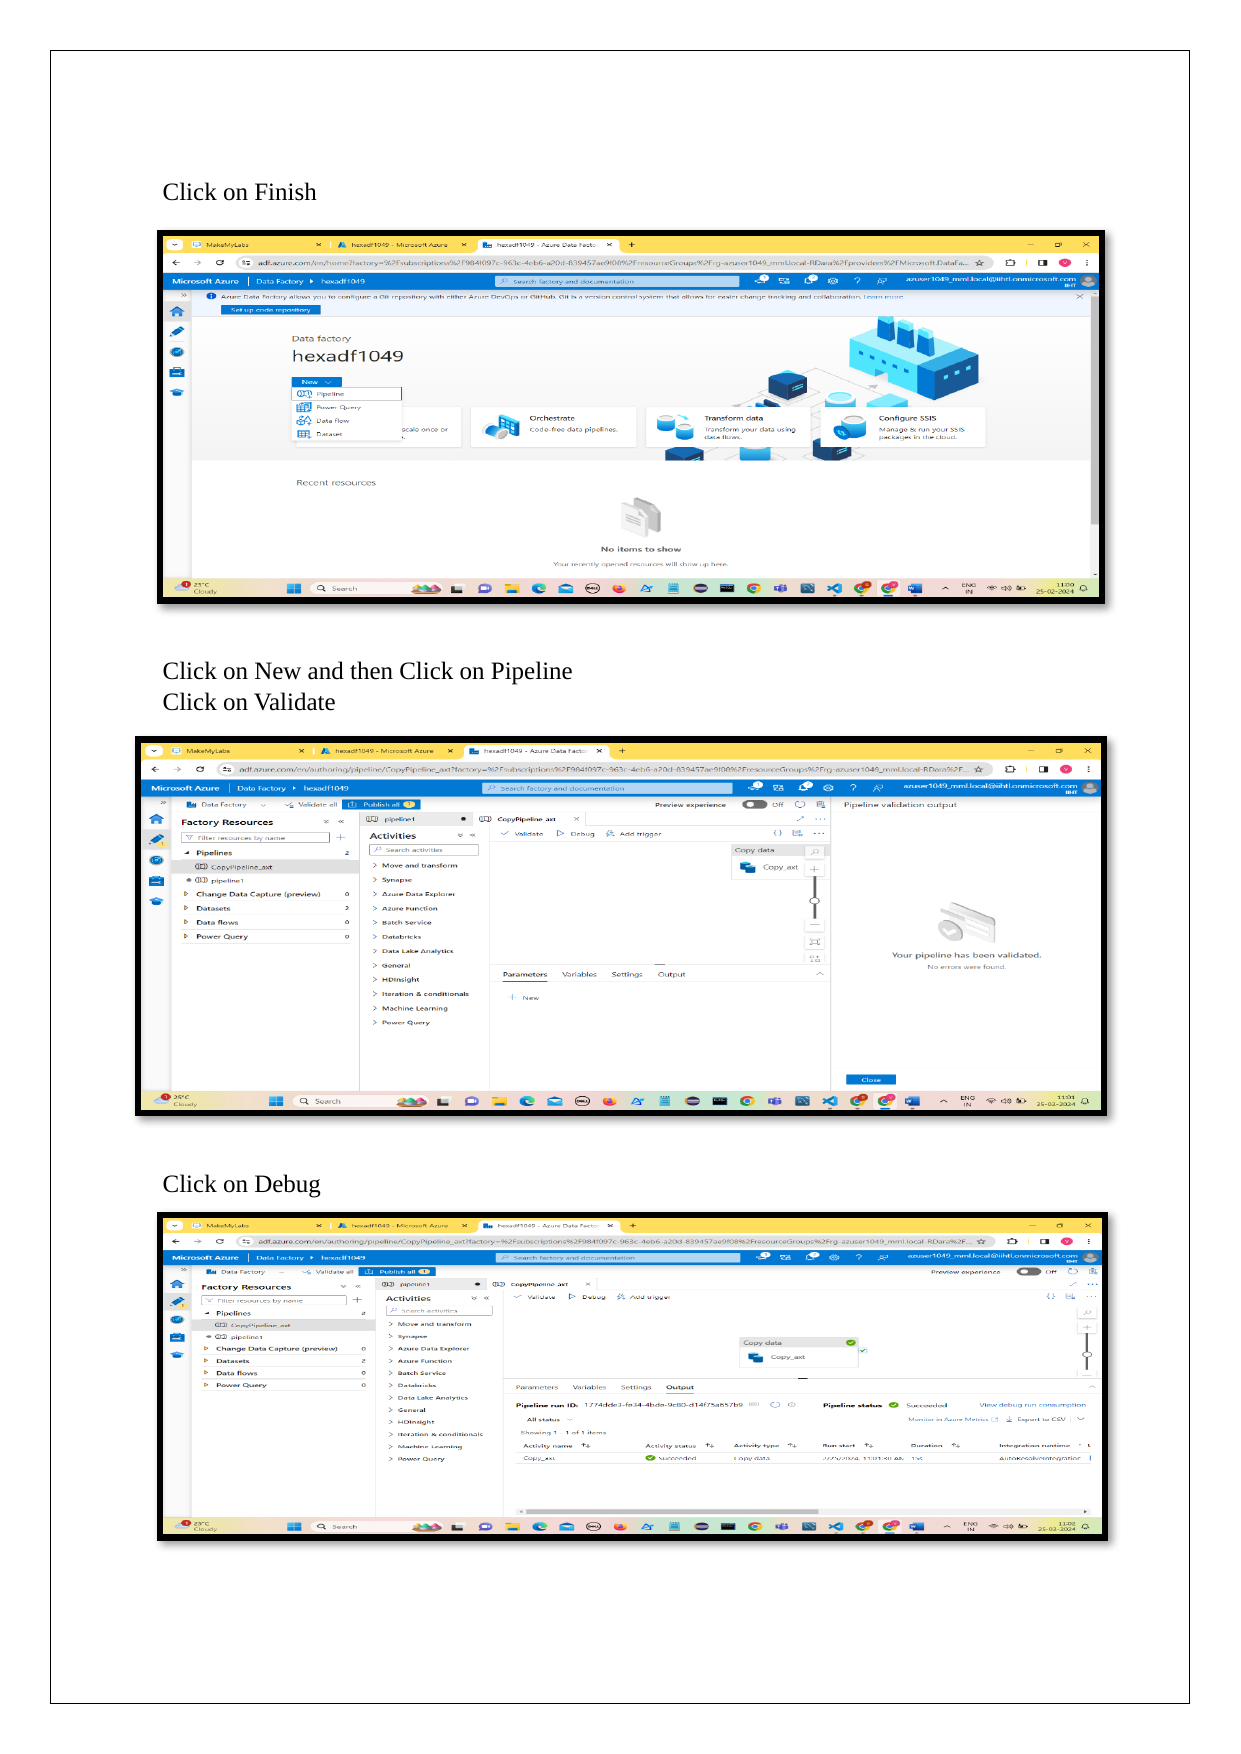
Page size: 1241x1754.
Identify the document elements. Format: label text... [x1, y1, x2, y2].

text Click on Validate [162, 687, 1122, 716]
text Click on New and then Click on Pipeline [162, 656, 1122, 685]
text Click on Finish [162, 177, 1122, 206]
text Click on Debug [162, 1169, 1122, 1198]
picture [163, 236, 1099, 597]
picture [141, 743, 1101, 1110]
picture [163, 1218, 1102, 1534]
